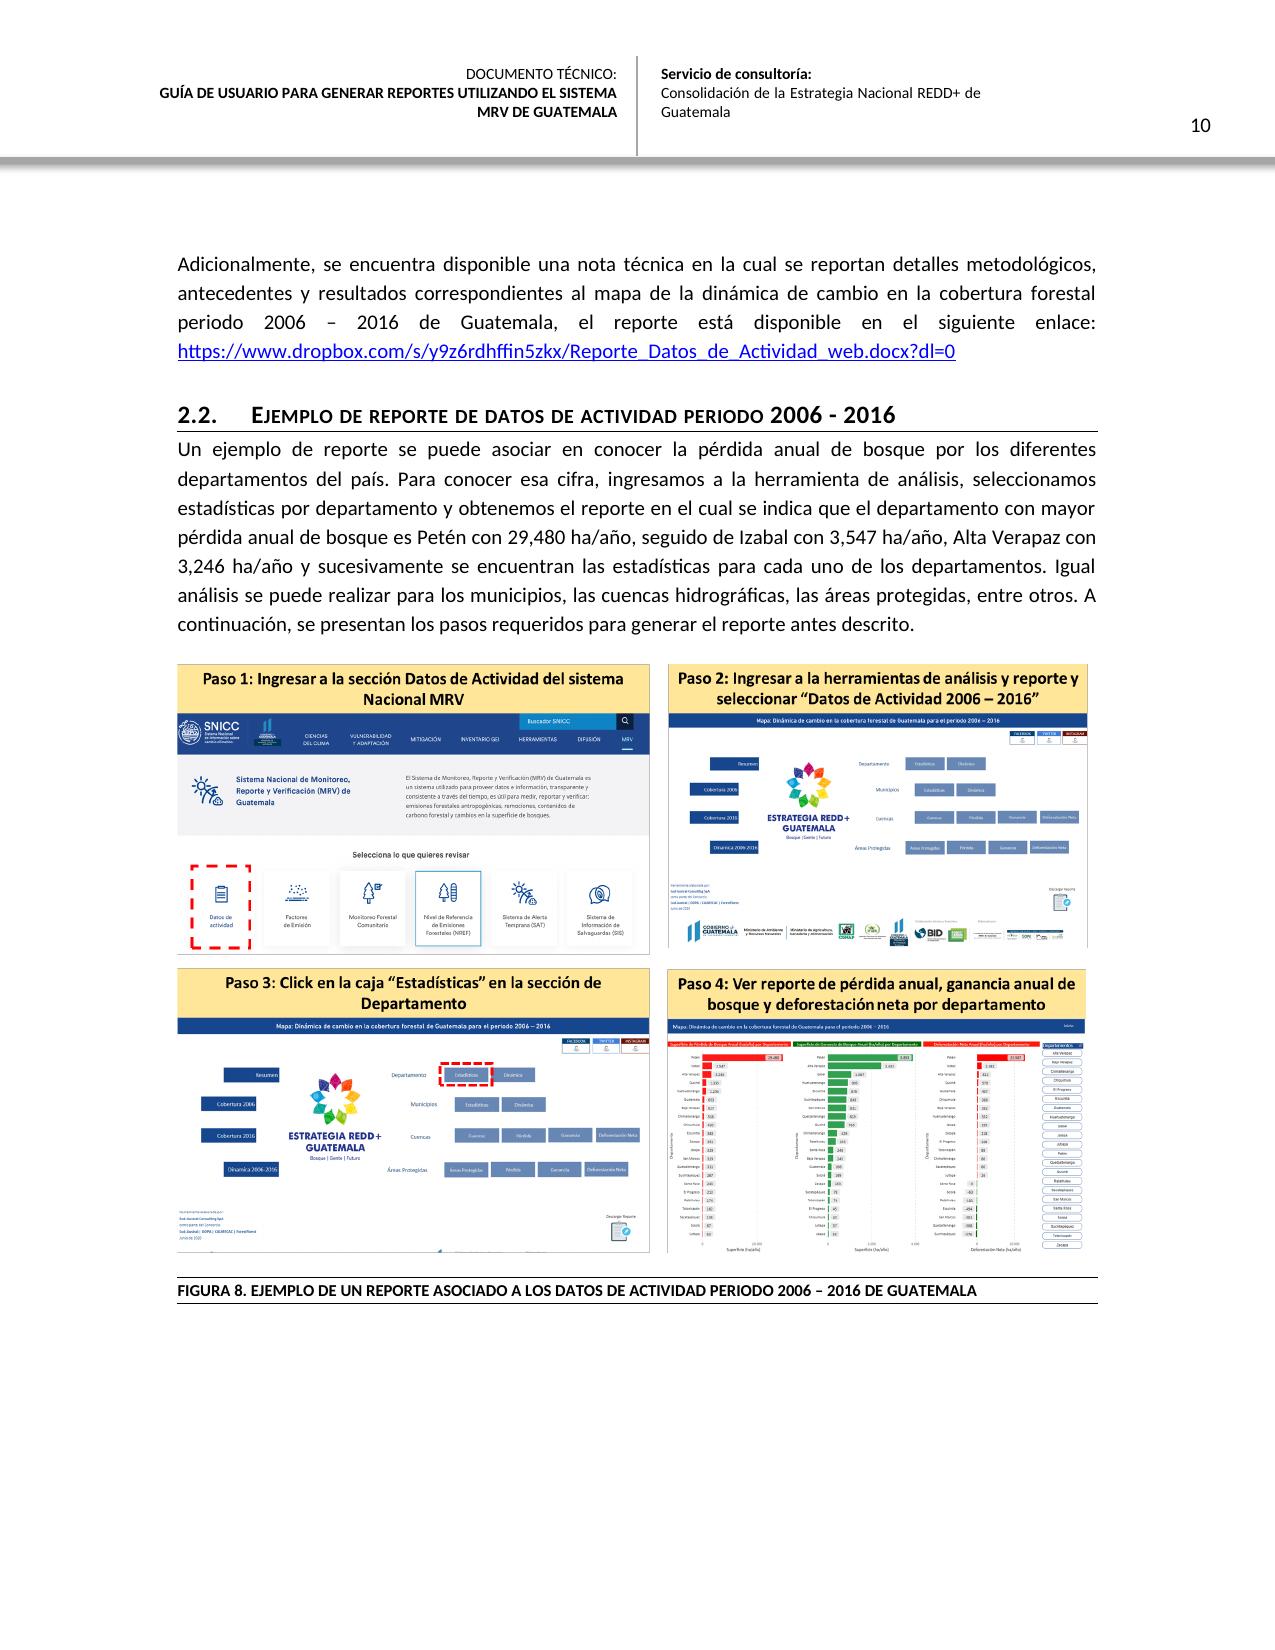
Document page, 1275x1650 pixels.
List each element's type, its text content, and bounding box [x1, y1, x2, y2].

text Figura 8. Ejemplo de un reporte asociado a los datos de actividad periodo 2006 – 2016 de Guatemala [177, 1278, 1098, 1303]
text Adicionalmente, se encuentra disponible una nota técnica en la cual se reportan detalles metodológicos, antecedentes y resultados correspondientes al mapa de la dinámica de cambio en la cobertura forestal periodo 2006 – 2016 de Guatemala, el reporte está disponible en el siguiente enlace: https://www.dropbox.com/s/y9z6rdhffin5zkx/Reporte_Datos_de_Actividad_web.docx?dl=0 [177, 251, 1098, 364]
subtitle Ejemplo de reporte de datos de actividad periodo 2006 - 2016 [177, 399, 1098, 431]
picture [177, 661, 1093, 1253]
text Un ejemplo de reporte se puede asociar en conocer la pérdida anual de bosque por los diferentes departamentos del país. Para conocer esa cifra, ingresamos a la herramienta de análisis, seleccionamos estadísticas por departamento y obtenemos el reporte en el cual se indica que el departamento con mayor pérdida anual de bosque es Petén con 29,480 ha/año, seguido de Izabal con 3,547 ha/año, Alta Verapaz con 3,246 ha/año y sucesivamente se encuentran las estadísticas para cada uno de los departamentos. Igual análisis se puede realizar para los municipios, las cuencas hidrográficas, las áreas protegidas, entre otros. A continuación, se presentan los pasos requeridos para generar el reporte antes descrito. [177, 437, 1098, 637]
